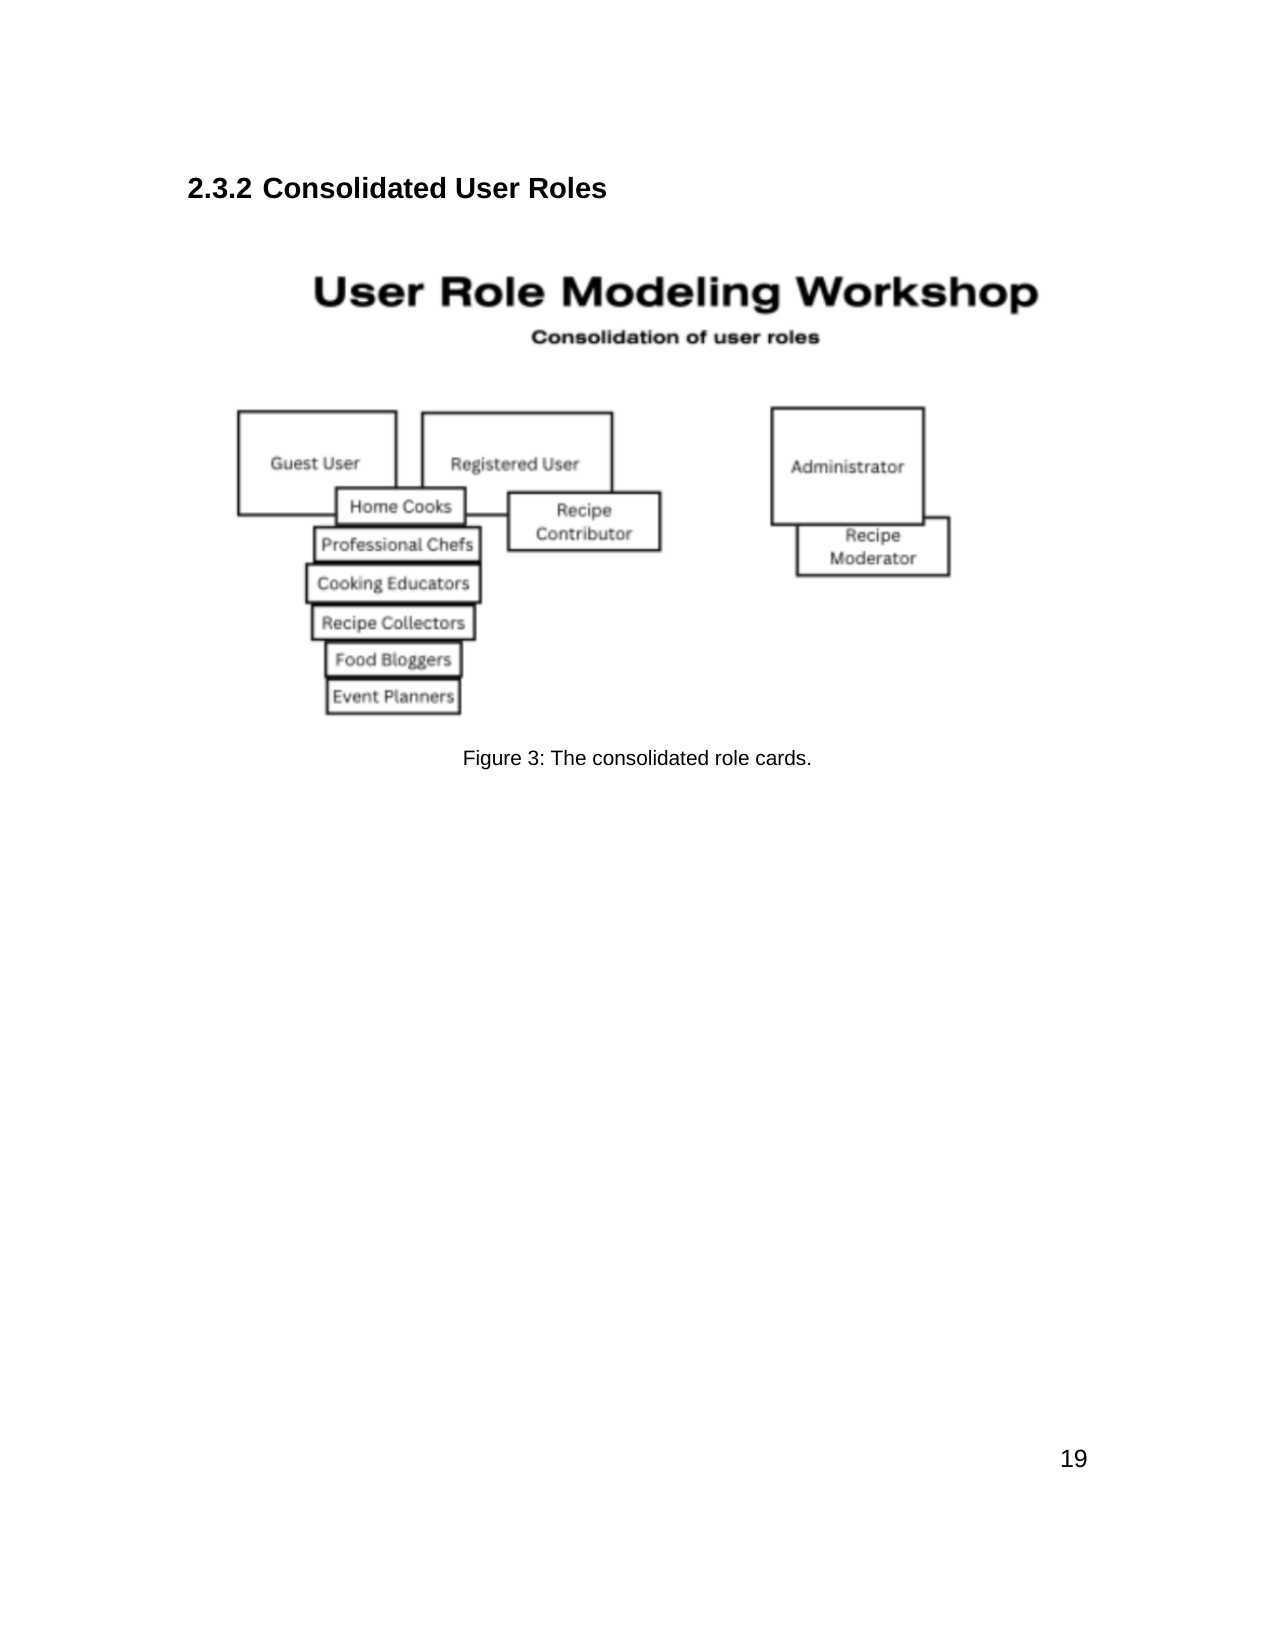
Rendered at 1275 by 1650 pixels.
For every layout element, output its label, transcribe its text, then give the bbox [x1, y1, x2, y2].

picture [187, 261, 1088, 746]
subtitle 2.3.2 Consolidated User Roles [187, 171, 1087, 204]
text Figure 3: The consolidated role cards. [187, 746, 1087, 770]
